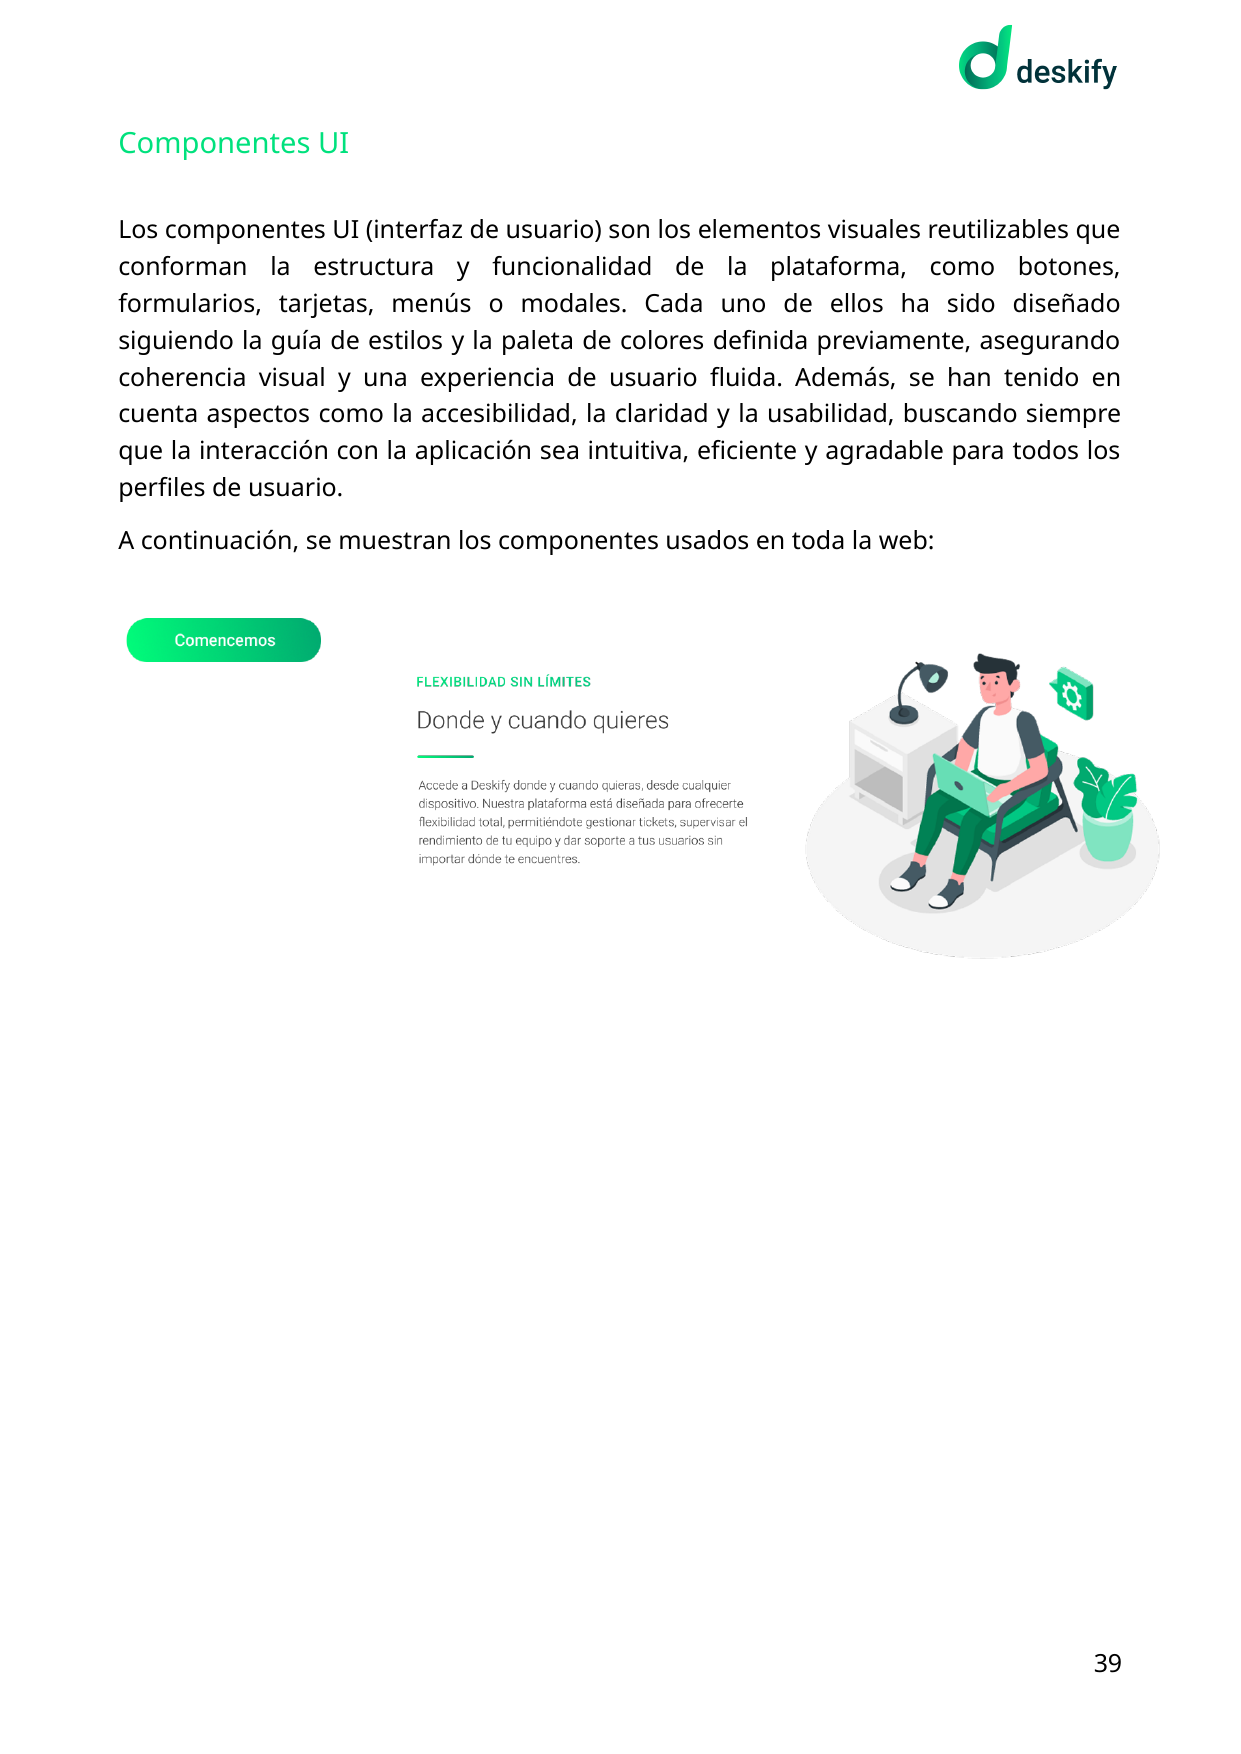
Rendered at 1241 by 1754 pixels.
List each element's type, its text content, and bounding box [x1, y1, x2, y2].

text A continuación, se muestran los componentes usados en toda la web: [118, 523, 1122, 557]
picture [416, 600, 1172, 978]
subtitle Componentes UI [118, 122, 1122, 162]
picture [126, 618, 321, 662]
picture [953, 22, 1127, 92]
text Los componentes UI (interfaz de usuario) son los elementos visuales reutilizables que conforman la estructura y funcionalidad de la plataforma, como botones, formularios, tarjetas, menús o modales. Cada uno de ellos ha sido diseñado siguiendo la guía de estilos y la paleta de colores definida previamente, asegurando coherencia visual y una experiencia de usuario fluida. Además, se han tenido en cuenta aspectos como la accesibilidad, la claridad y la usabilidad, buscando siempre que la interacción con la aplicación sea intuitiva, eficiente y agradable para todos los perfiles de usuario. [118, 212, 1122, 503]
